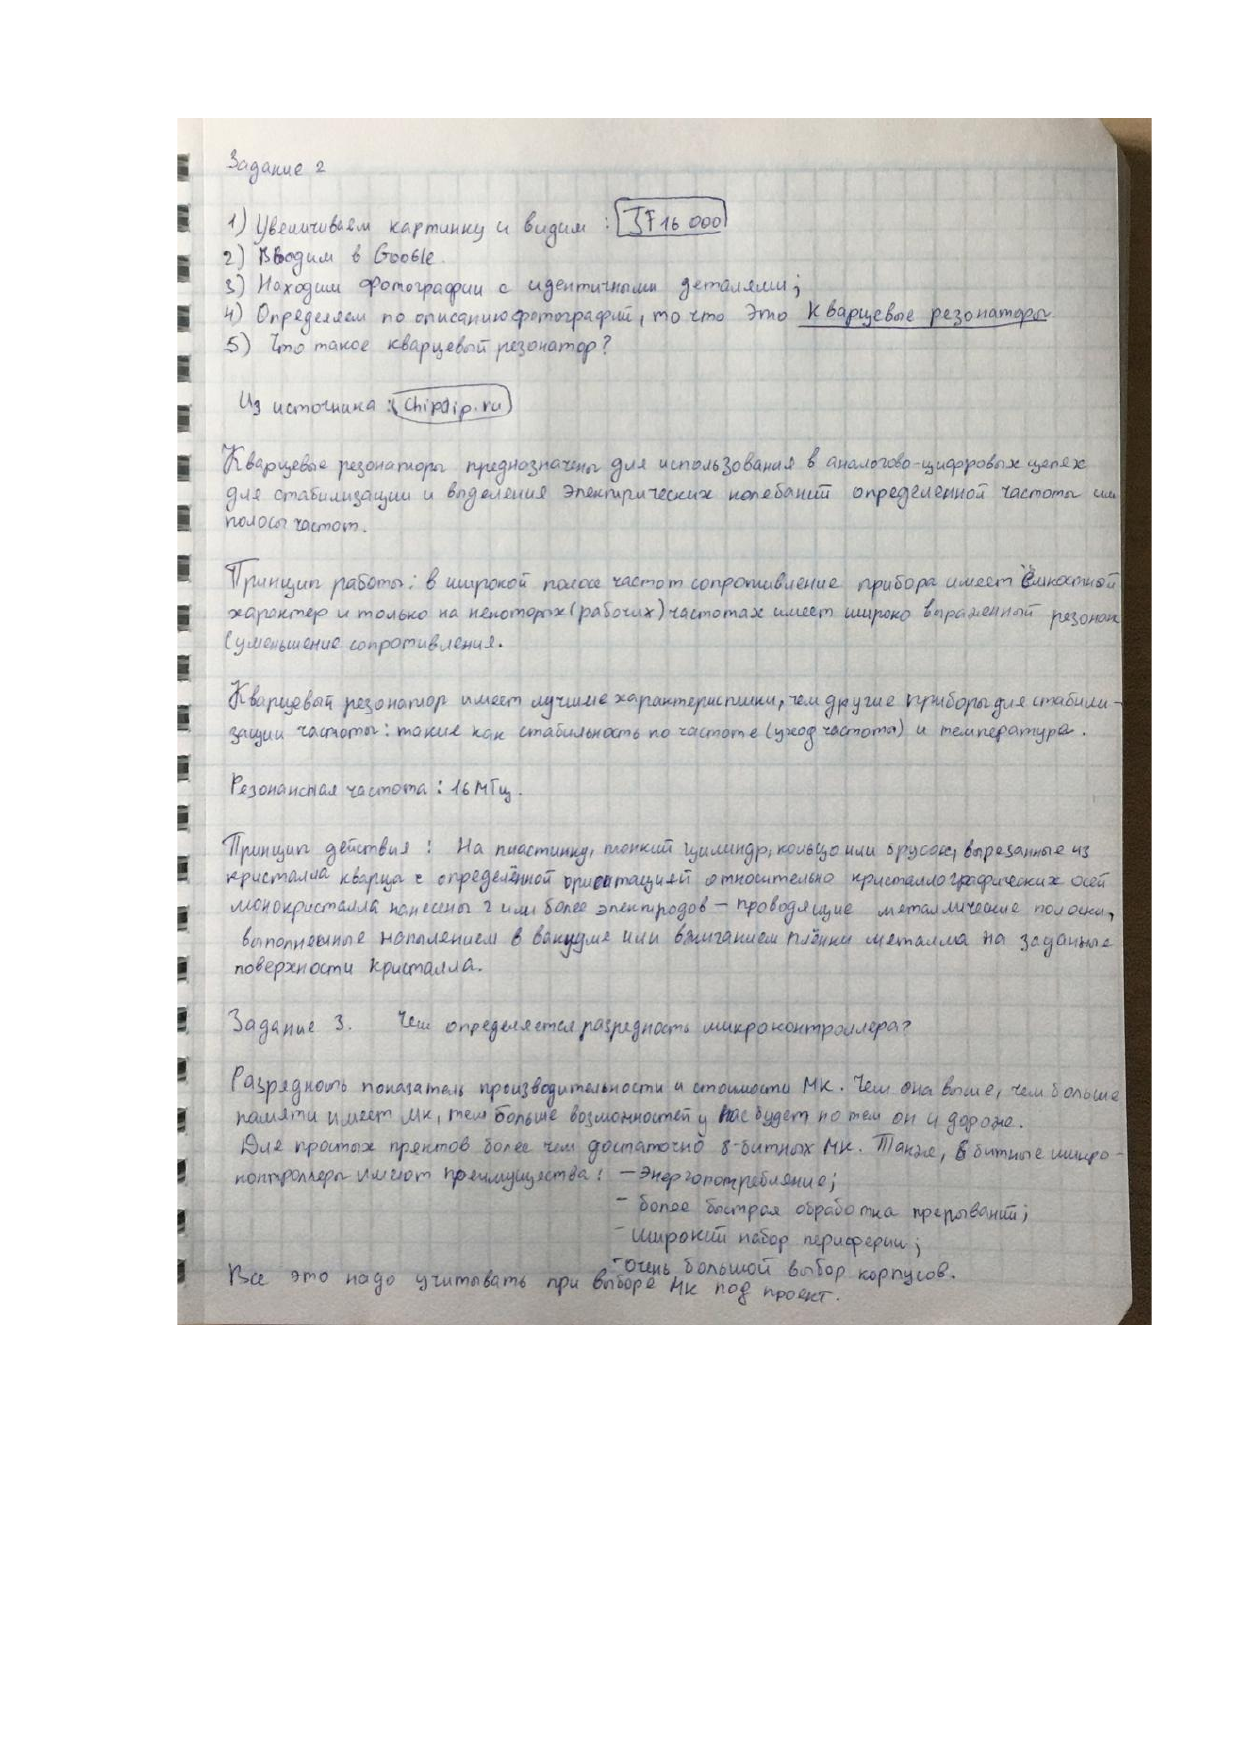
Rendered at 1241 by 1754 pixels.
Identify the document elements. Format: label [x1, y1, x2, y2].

picture [177, 118, 1152, 1325]
